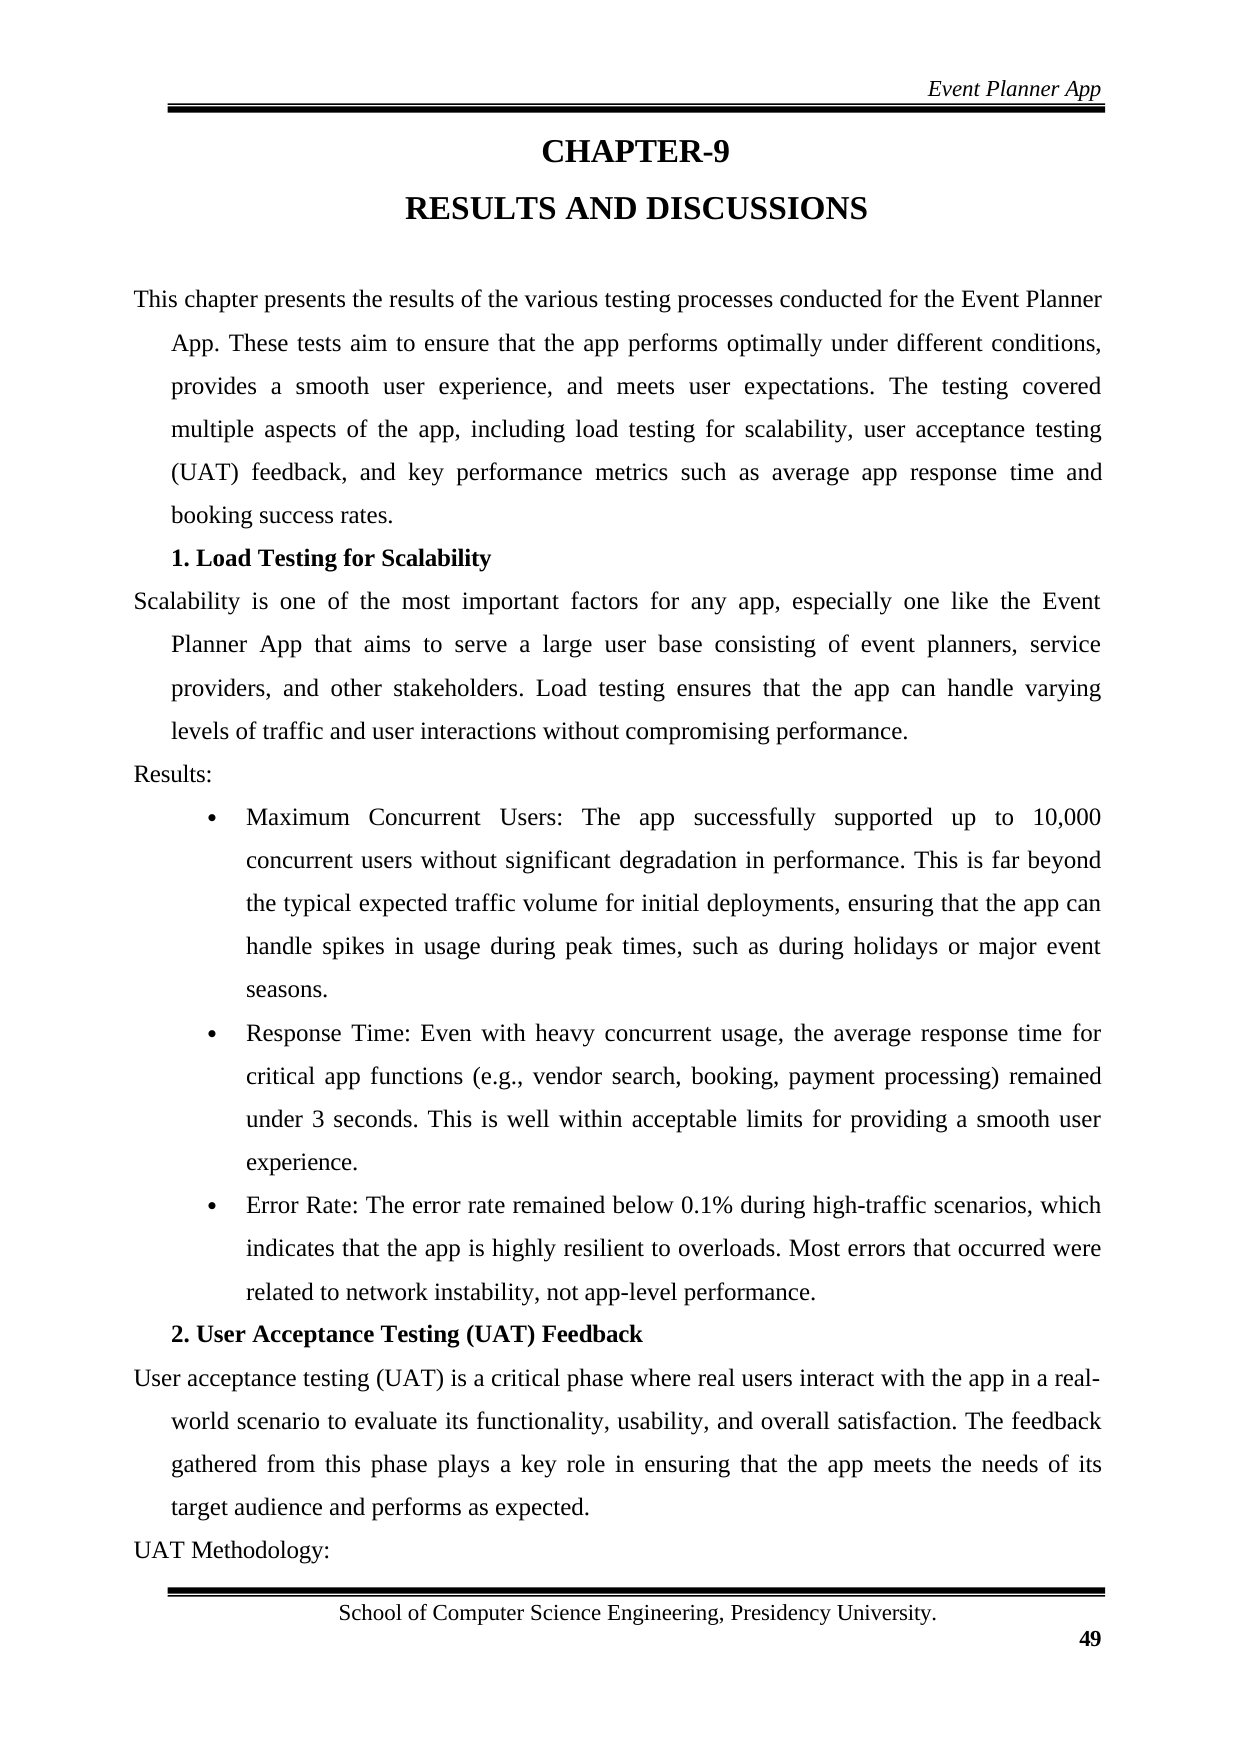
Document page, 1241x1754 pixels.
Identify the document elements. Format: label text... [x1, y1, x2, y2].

text UAT Methodology: [133, 1535, 1137, 1564]
list Error Rate: The error rate remained below 0.1% during high-traffic scenarios, which indicates that the app is highly resilient to overloads. Most errors that occurred were related to network instability, not app-level performance. [208, 1190, 1102, 1305]
list Response Time: Even with heavy concurrent usage, the average response time for critical app functions (e.g., vendor search, booking, payment processing) remained under 3 seconds. This is well within acceptable limits for providing a smooth user experience. [208, 1018, 1102, 1176]
text User acceptance testing (UAT) is a critical phase where real users interact with the app in a real-world scenario to evaluate its functionality, usability, and overall satisfaction. The feedback gathered from this phase plays a key role in ensuring that the app meets the needs of its target audience and performs as expected. [133, 1363, 1102, 1521]
text CHAPTER-9 RESULTS AND DISCUSSIONS [405, 131, 879, 227]
text Scalability is one of the most important factors for any app, especially one like the Event Planner App that aims to serve a large user base consisting of event planners, service providers, and other stakeholders. Load testing ensures that the app can handle varying levels of traffic and user interactions without compromising performance. [133, 586, 1102, 744]
text Results: [133, 759, 1137, 788]
subtitle Load Testing for Scalability [171, 543, 1137, 572]
list Maximum Concurrent Users: The app successfully supported up to 10,000 concurrent users without significant degradation in performance. This is far beyond the typical expected traffic volume for initial deployments, ensuring that the app can handle spikes in usage during peak times, such as during holidays or major event seasons. [208, 802, 1102, 1003]
subtitle User Acceptance Testing (UAT) Feedback [171, 1320, 1137, 1348]
text This chapter presents the results of the various testing processes conducted for the Event Planner App. These tests aim to ensure that the app performs optimally under different conditions, provides a smooth user experience, and meets user expectations. The testing covered multiple aspects of the app, including load testing for scalability, user acceptance testing (UAT) feedback, and key performance metrics such as average app response time and booking success rates. [133, 284, 1103, 529]
